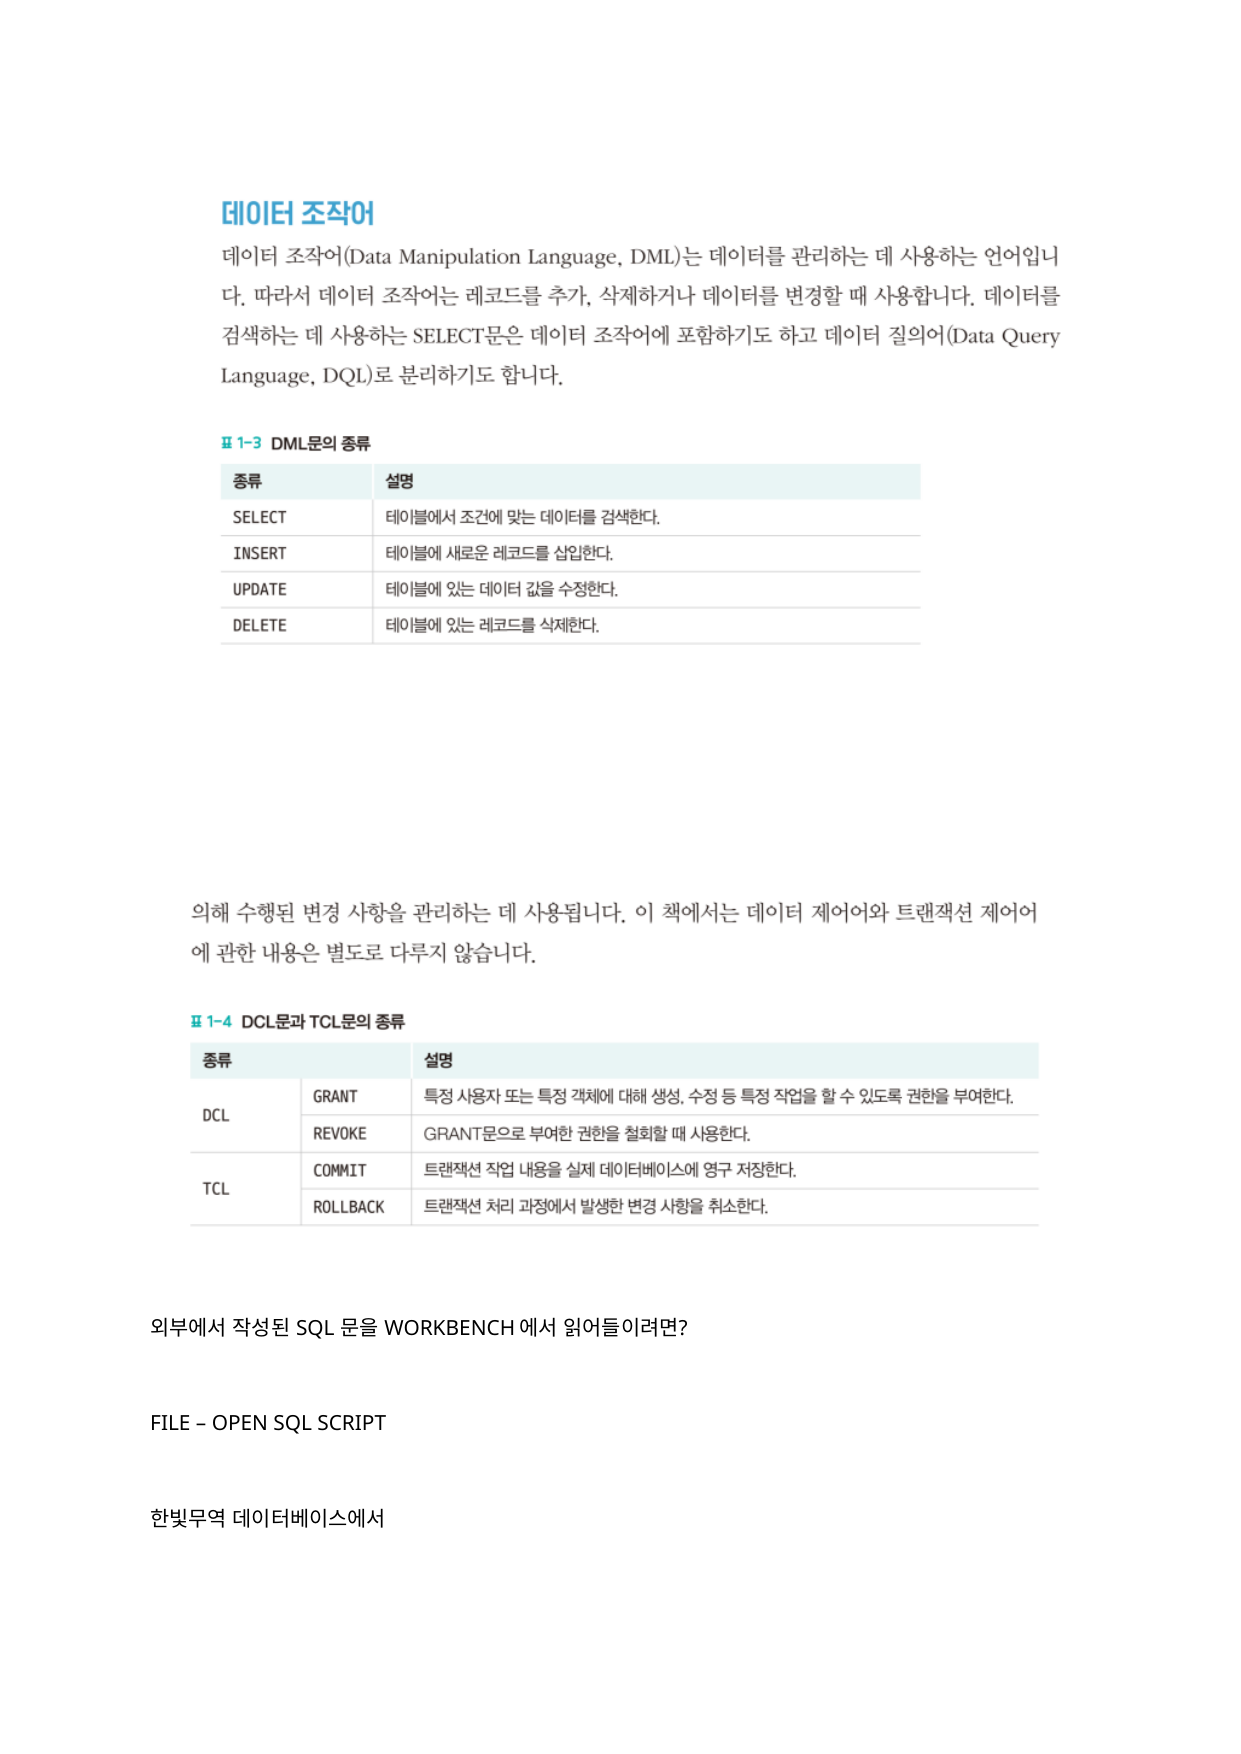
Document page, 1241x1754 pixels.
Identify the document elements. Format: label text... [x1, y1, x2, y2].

picture [191, 177, 1132, 669]
text FILE – OPEN SQL SCRIPT [150, 1408, 1090, 1436]
text 외부에서 작성된 SQL 문을 WORKBENCH에서 읽어들이려면? [150, 1311, 1090, 1341]
picture [150, 877, 1091, 1245]
text 한빛무역 데이터베이스에서 [150, 1502, 1090, 1532]
